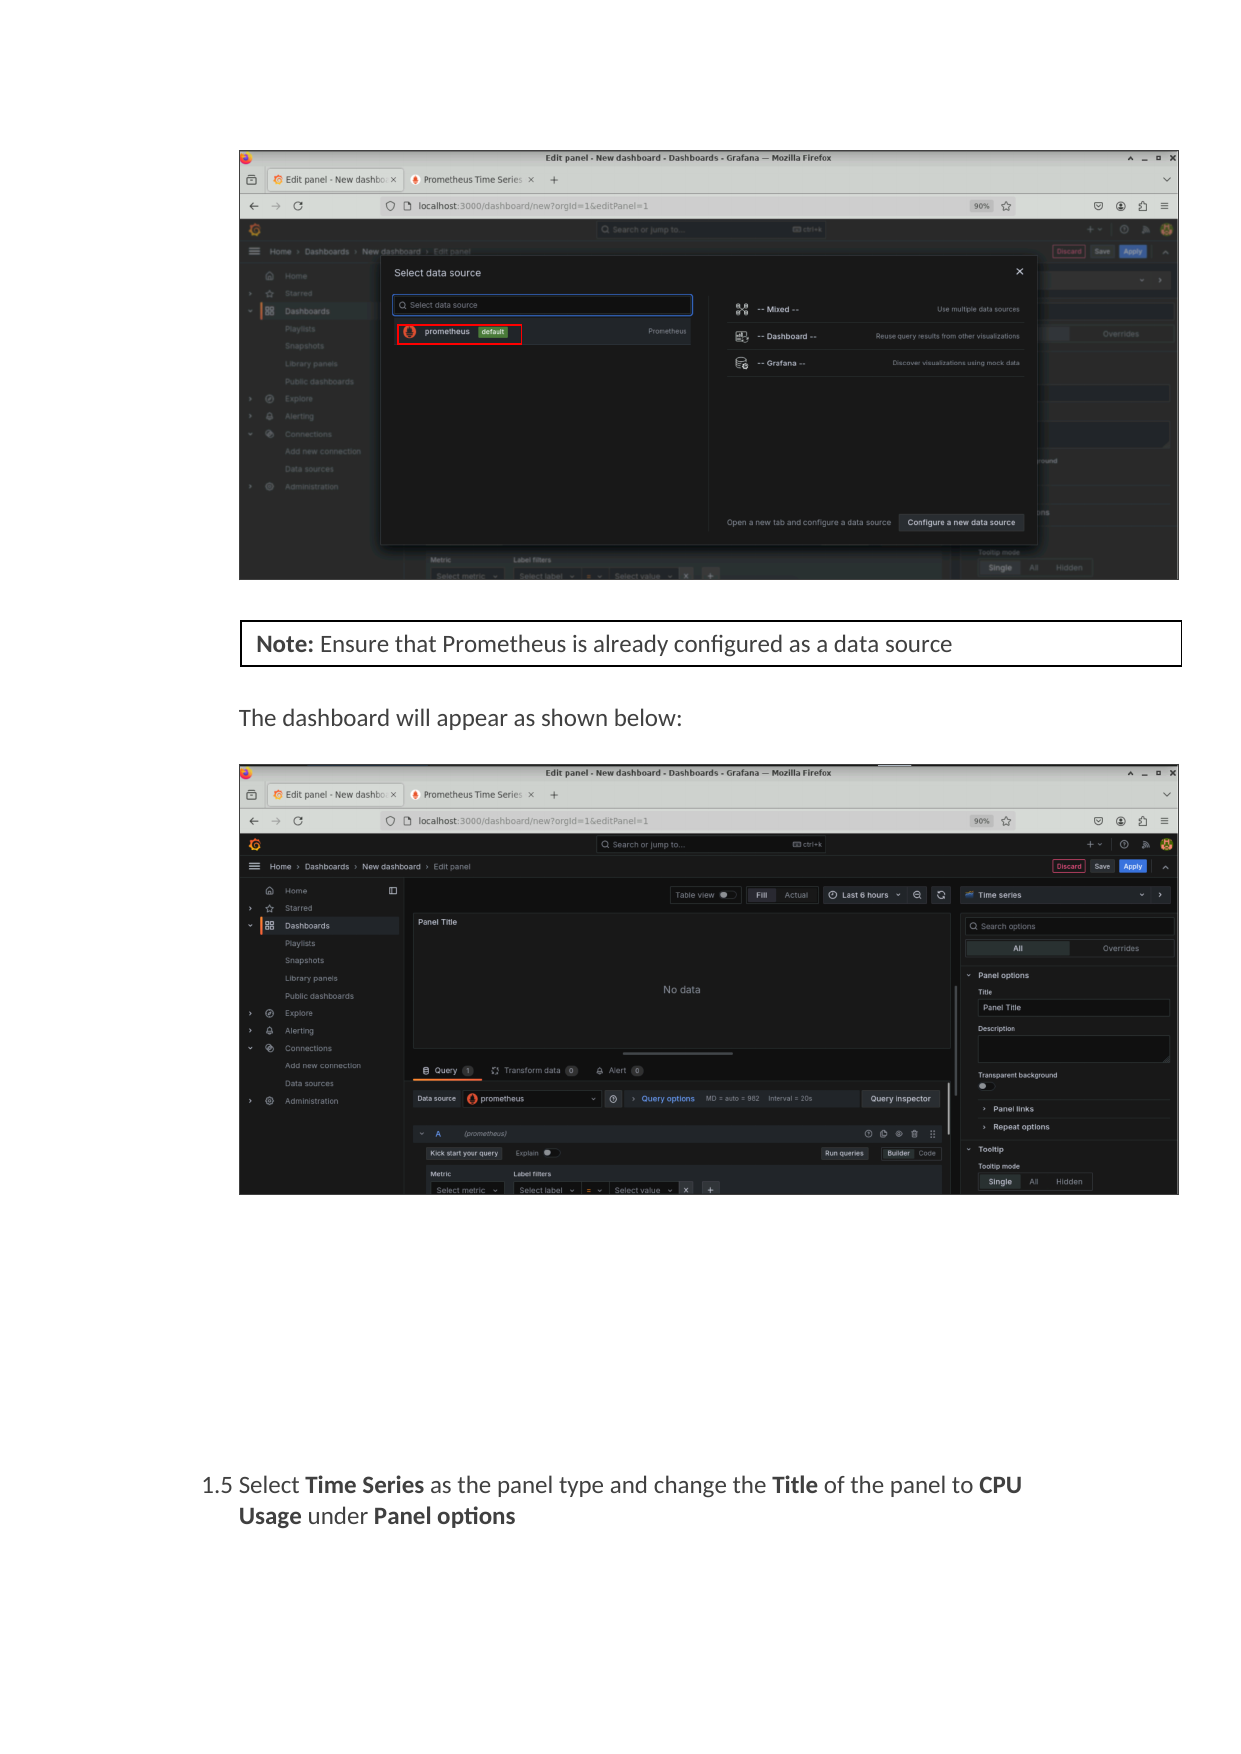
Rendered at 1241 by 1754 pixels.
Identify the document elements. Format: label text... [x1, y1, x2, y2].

list Select Time Series as the panel type and change the Title of the panel to CPU Usage under Panel options [201, 1469, 1090, 1531]
list The dashboard will appear as shown below: [239, 702, 1090, 733]
picture [240, 765, 1178, 1194]
picture [240, 151, 1178, 579]
